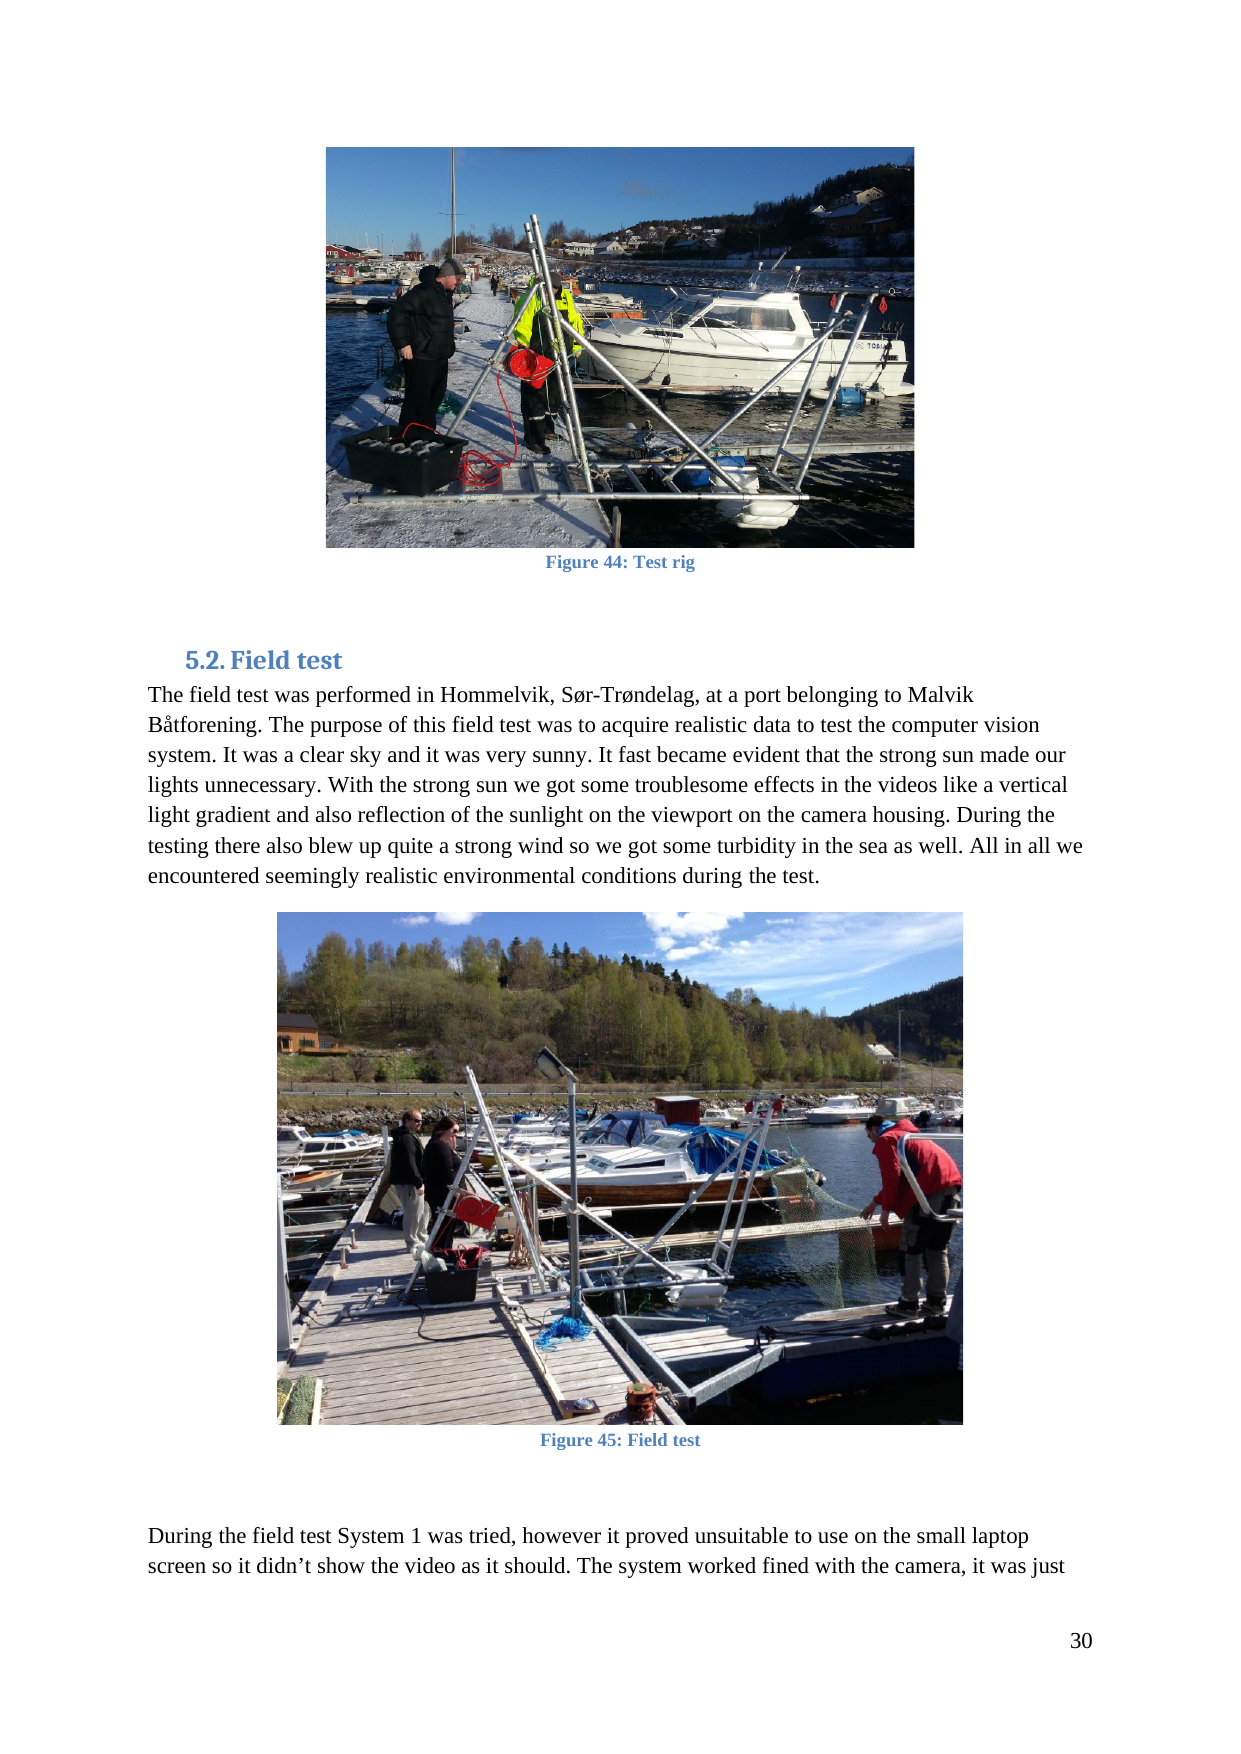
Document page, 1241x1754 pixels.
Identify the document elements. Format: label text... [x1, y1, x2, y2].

text The field test was performed in Hommelvik, Sør-Trøndelag, at a port belonging to Malvik Båtforening. The purpose of this field test was to acquire realistic data to test the computer vision system. It was a clear sky and it was very sunny. It fast became evident that the strong sun made our lights unnecessary. With the strong sun we got some troublesome effects in the videos like a vertical light gradient and also reflection of the sunlight on the viewport on the camera housing. During the testing there also blew up quite a strong wind so we got some turbidity in the sea as well. All in all we encountered seemingly realistic environmental conditions during the test. [148, 681, 1093, 888]
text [148, 1522, 1093, 1578]
text Figure 44: Test rig [148, 551, 1093, 573]
subtitle Field test [185, 645, 1093, 676]
picture [277, 912, 964, 1425]
text Figure 45: Field test [148, 1428, 1093, 1450]
picture [325, 147, 915, 548]
